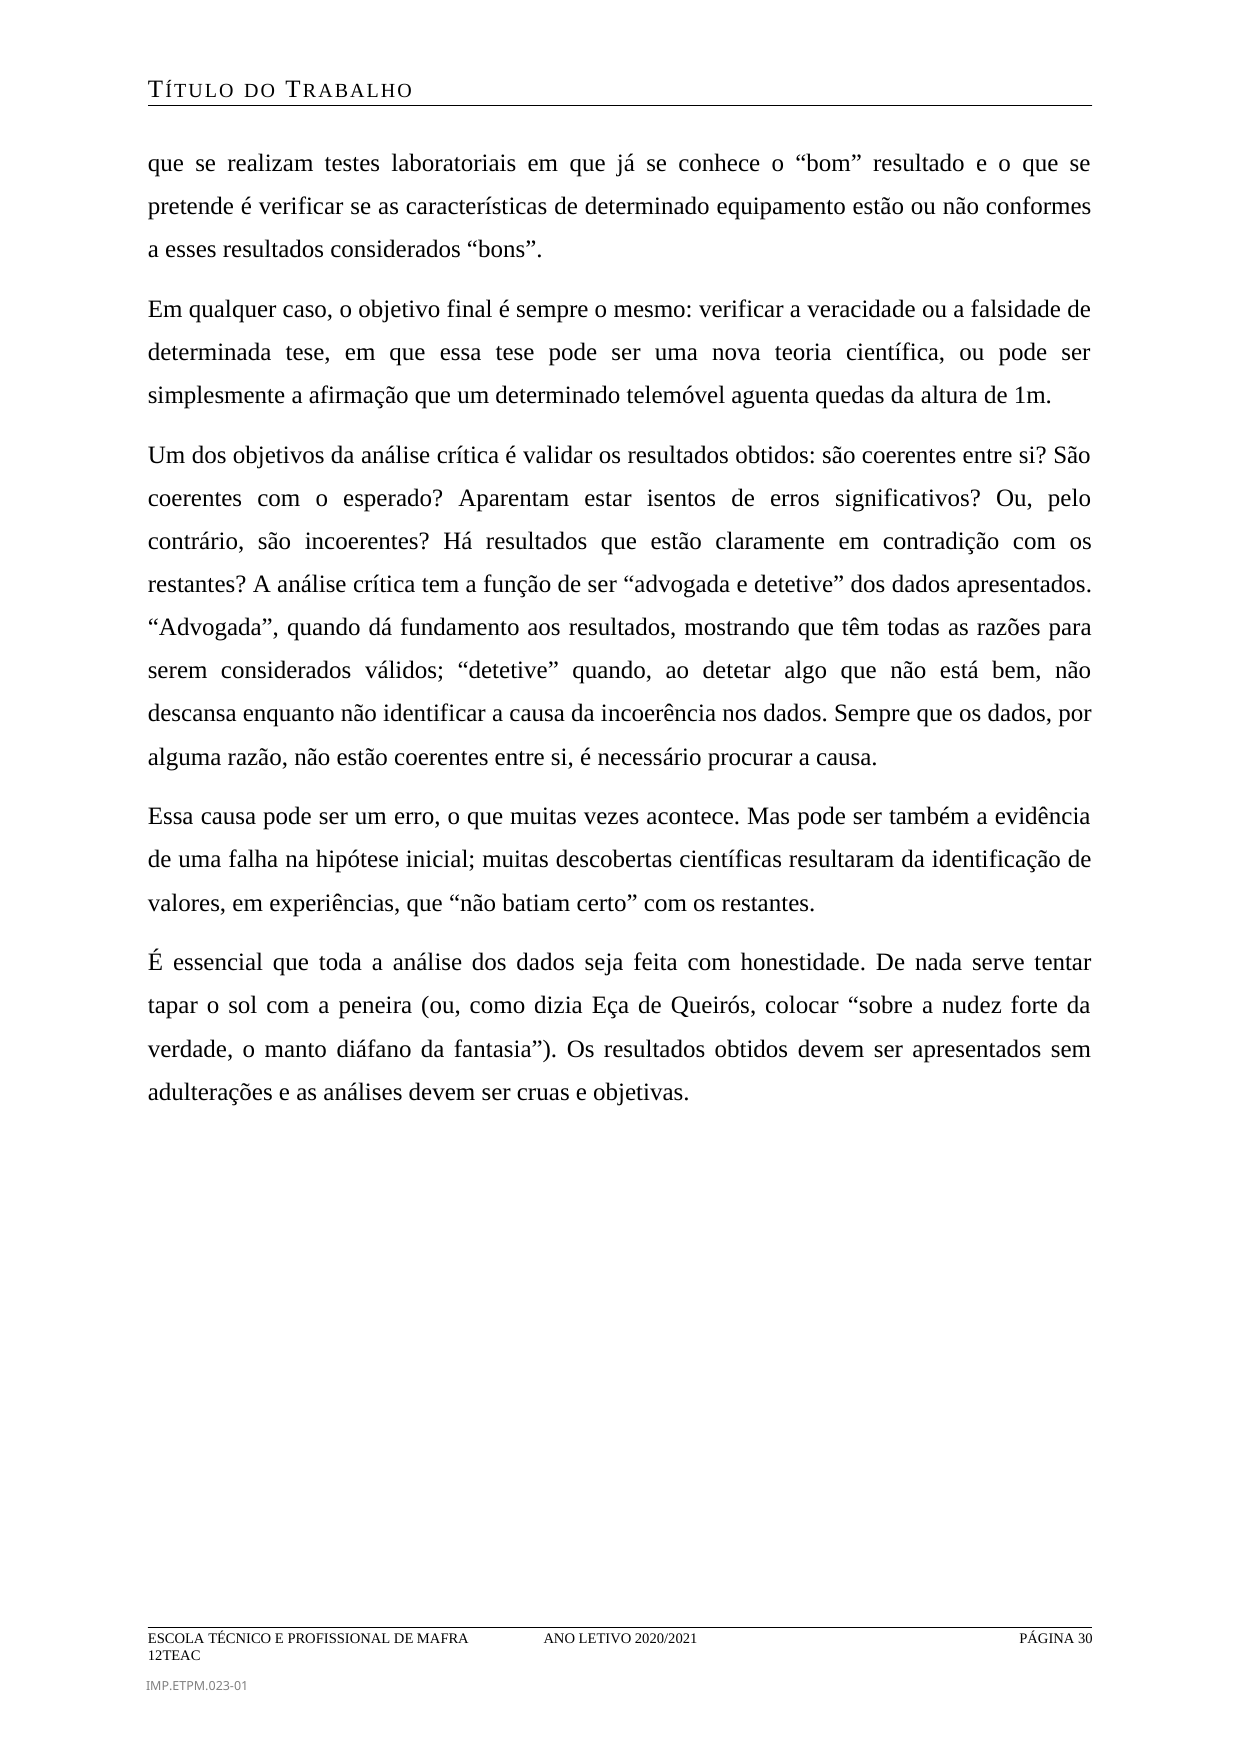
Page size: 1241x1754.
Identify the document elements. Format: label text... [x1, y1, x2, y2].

text Essa causa pode ser um erro, o que muitas vezes acontece. Mas pode ser também a evidência de uma falha na hipótese inicial; muitas descobertas científicas resultaram da identificação de valores, em experiências, que “não batiam certo” com os restantes. [148, 801, 1092, 916]
text Um dos objetivos da análise crítica é validar os resultados obtidos: são coerentes entre si? São coerentes com o esperado? Aparentam estar isentos de erros significativos? Ou, pelo contrário, são incoerentes? Há resultados que estão claramente em contradição com os restantes? A análise crítica tem a função de ser “advogada e detetive” dos dados apresentados. “Advogada”, quando dá fundamento aos resultados, mostrando que têm todas as razões para serem considerados válidos; “detetive” quando, ao detetar algo que não está bem, não descansa enquanto não identificar a causa da incoerência nos dados. Sempre que os dados, por alguma razão, não estão coerentes entre si, é necessário procurar a causa. [148, 440, 1092, 770]
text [148, 148, 1092, 263]
text Em qualquer caso, o objetivo final é sempre o mesmo: verificar a veracidade ou a falsidade de determinada tese, em que essa tese pode ser uma nova teoria científica, ou pode ser simplesmente a afirmação que um determinado telemóvel aguenta quedas da altura de 1m. [148, 294, 1092, 409]
text É essencial que toda a análise dos dados seja feita com honestidade. De nada serve tentar tapar o sol com a peneira (ou, como dizia Eça de Queirós, colocar “sobre a nudez forte da verdade, o manto diáfano da fantasia”). Os resultados obtidos devem ser apresentados sem adulterações e as análises devem ser cruas e objetivas. [148, 947, 1092, 1106]
